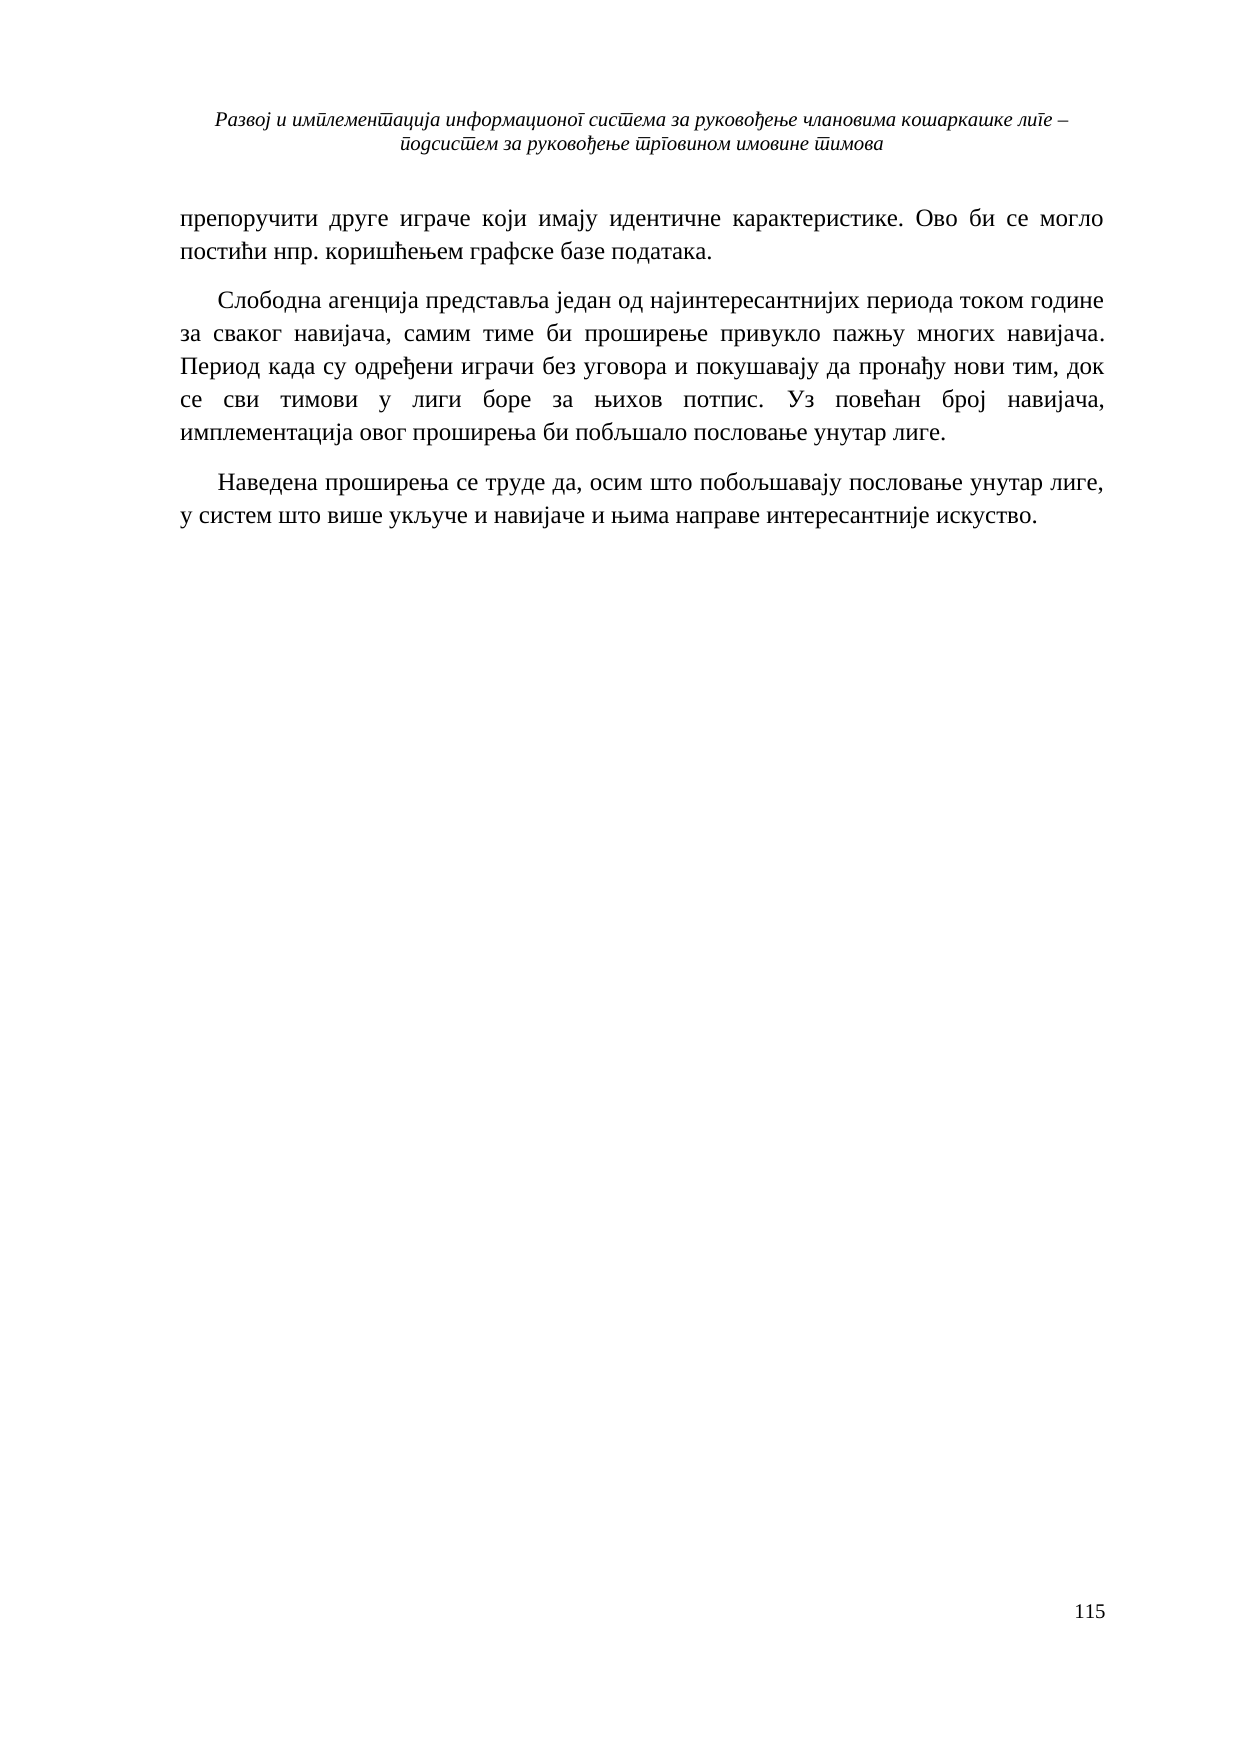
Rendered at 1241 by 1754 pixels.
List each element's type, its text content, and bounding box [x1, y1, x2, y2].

text Слободна агенција представља један од најинтересантнијих периода током године за сваког навијача, самим тиме би проширење привукло пажњу многих навијача. Период када су одређени играчи без уговора и покушавају да пронађу нови тим, док се сви тимови у лиги боре за њихов потпис. Уз повећан број навијача, имплементација овог проширења би побљшало пословање унутар лиге. [180, 285, 1105, 446]
text Наведена проширења се труде да, осим што побољшавају пословање унутар лиге, у систем што више укључе и навијаче и њима направе интересантније искуство. [180, 467, 1105, 529]
